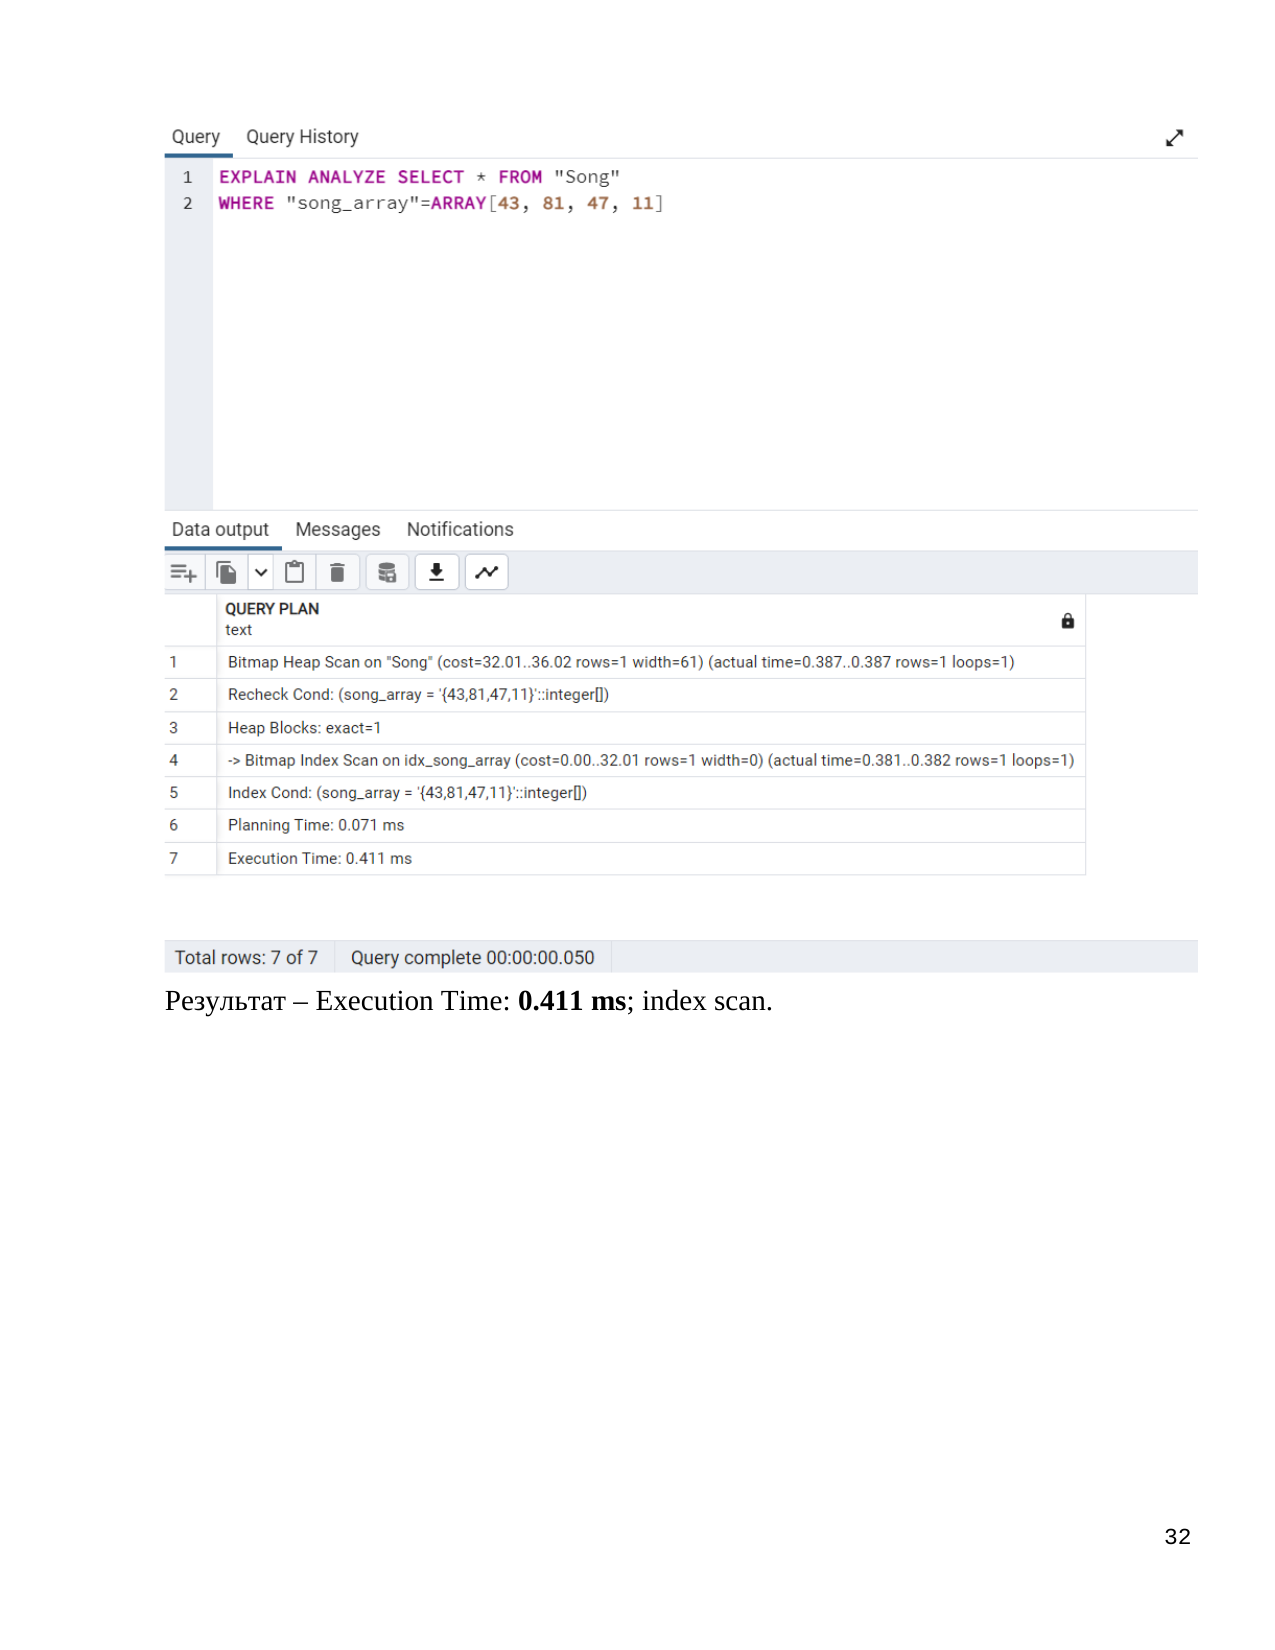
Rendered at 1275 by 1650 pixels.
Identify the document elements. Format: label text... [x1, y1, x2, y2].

picture [164, 118, 1198, 983]
text Результат – Execution Time: 0.411 ms; index scan. [164, 983, 1198, 1017]
